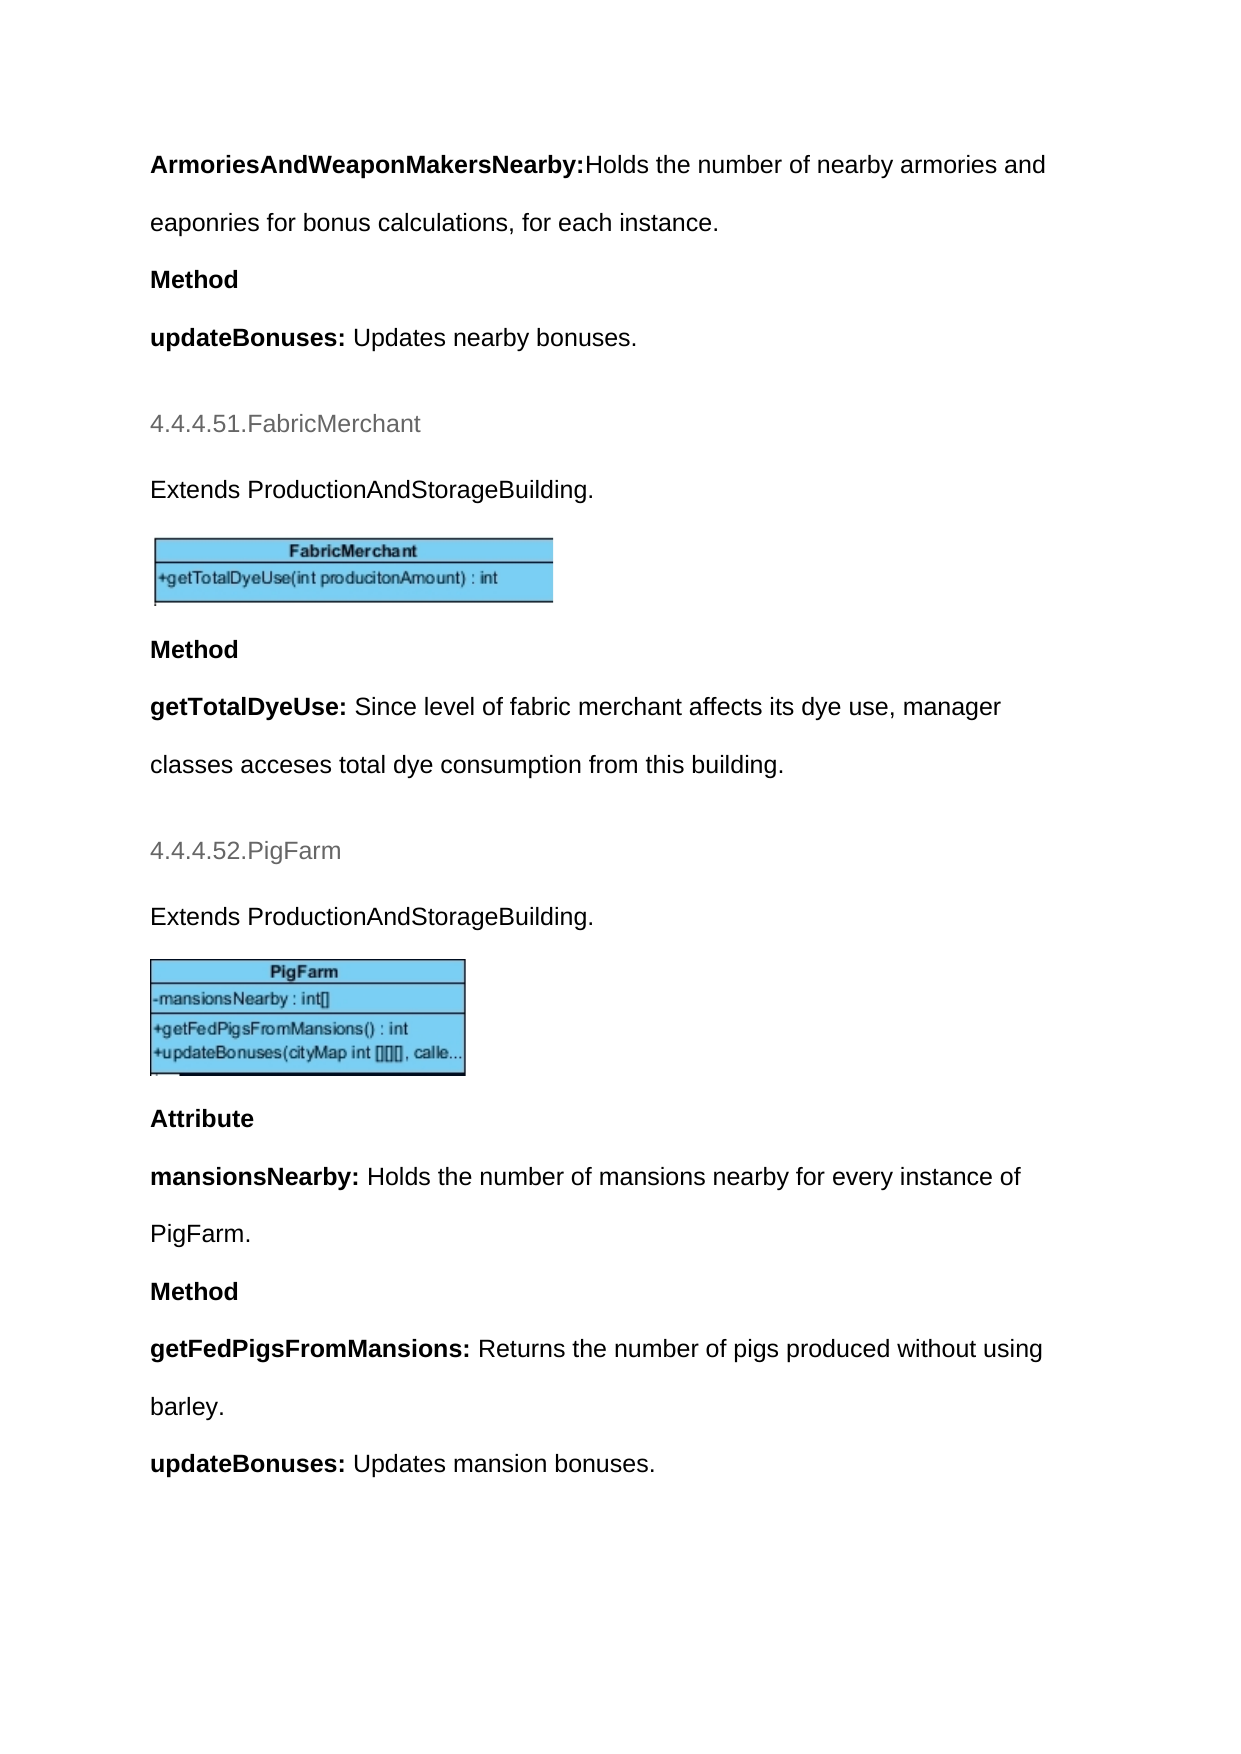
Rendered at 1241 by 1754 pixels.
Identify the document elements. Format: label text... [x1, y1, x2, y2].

text mansionsNearby: Holds the number of mansions nearby for every instance of PigFarm. [150, 1162, 1090, 1248]
text Method [150, 265, 1090, 294]
picture [150, 959, 466, 1076]
text Method [150, 635, 1090, 663]
text Extends ProductionAndStorageBuilding. [150, 902, 1090, 931]
text Extends ProductionAndStorageBuilding. [150, 475, 1090, 504]
text getFedPigsFromMansions: Returns the number of pigs produced without using barley. [150, 1334, 1090, 1420]
text Method [150, 1277, 1090, 1305]
text Attribute [150, 1104, 1090, 1133]
subtitle 4.4.4.51.FabricMerchant [150, 409, 1090, 438]
text updateBonuses: Updates mansion bonuses. [150, 1449, 1090, 1478]
text ArmoriesAndWeaponMakersNearby:Holds the number of nearby armories and eaponries for bonus calculations, for each instance. [150, 150, 1090, 236]
picture [150, 532, 554, 606]
subtitle 4.4.4.52.PigFarm [150, 836, 1090, 865]
text getTotalDyeUse: Since level of fabric merchant affects its dye use, manager classes acceses total dye consumption from this building. [150, 692, 1090, 778]
text updateBonuses: Updates nearby bonuses. [150, 322, 1090, 351]
